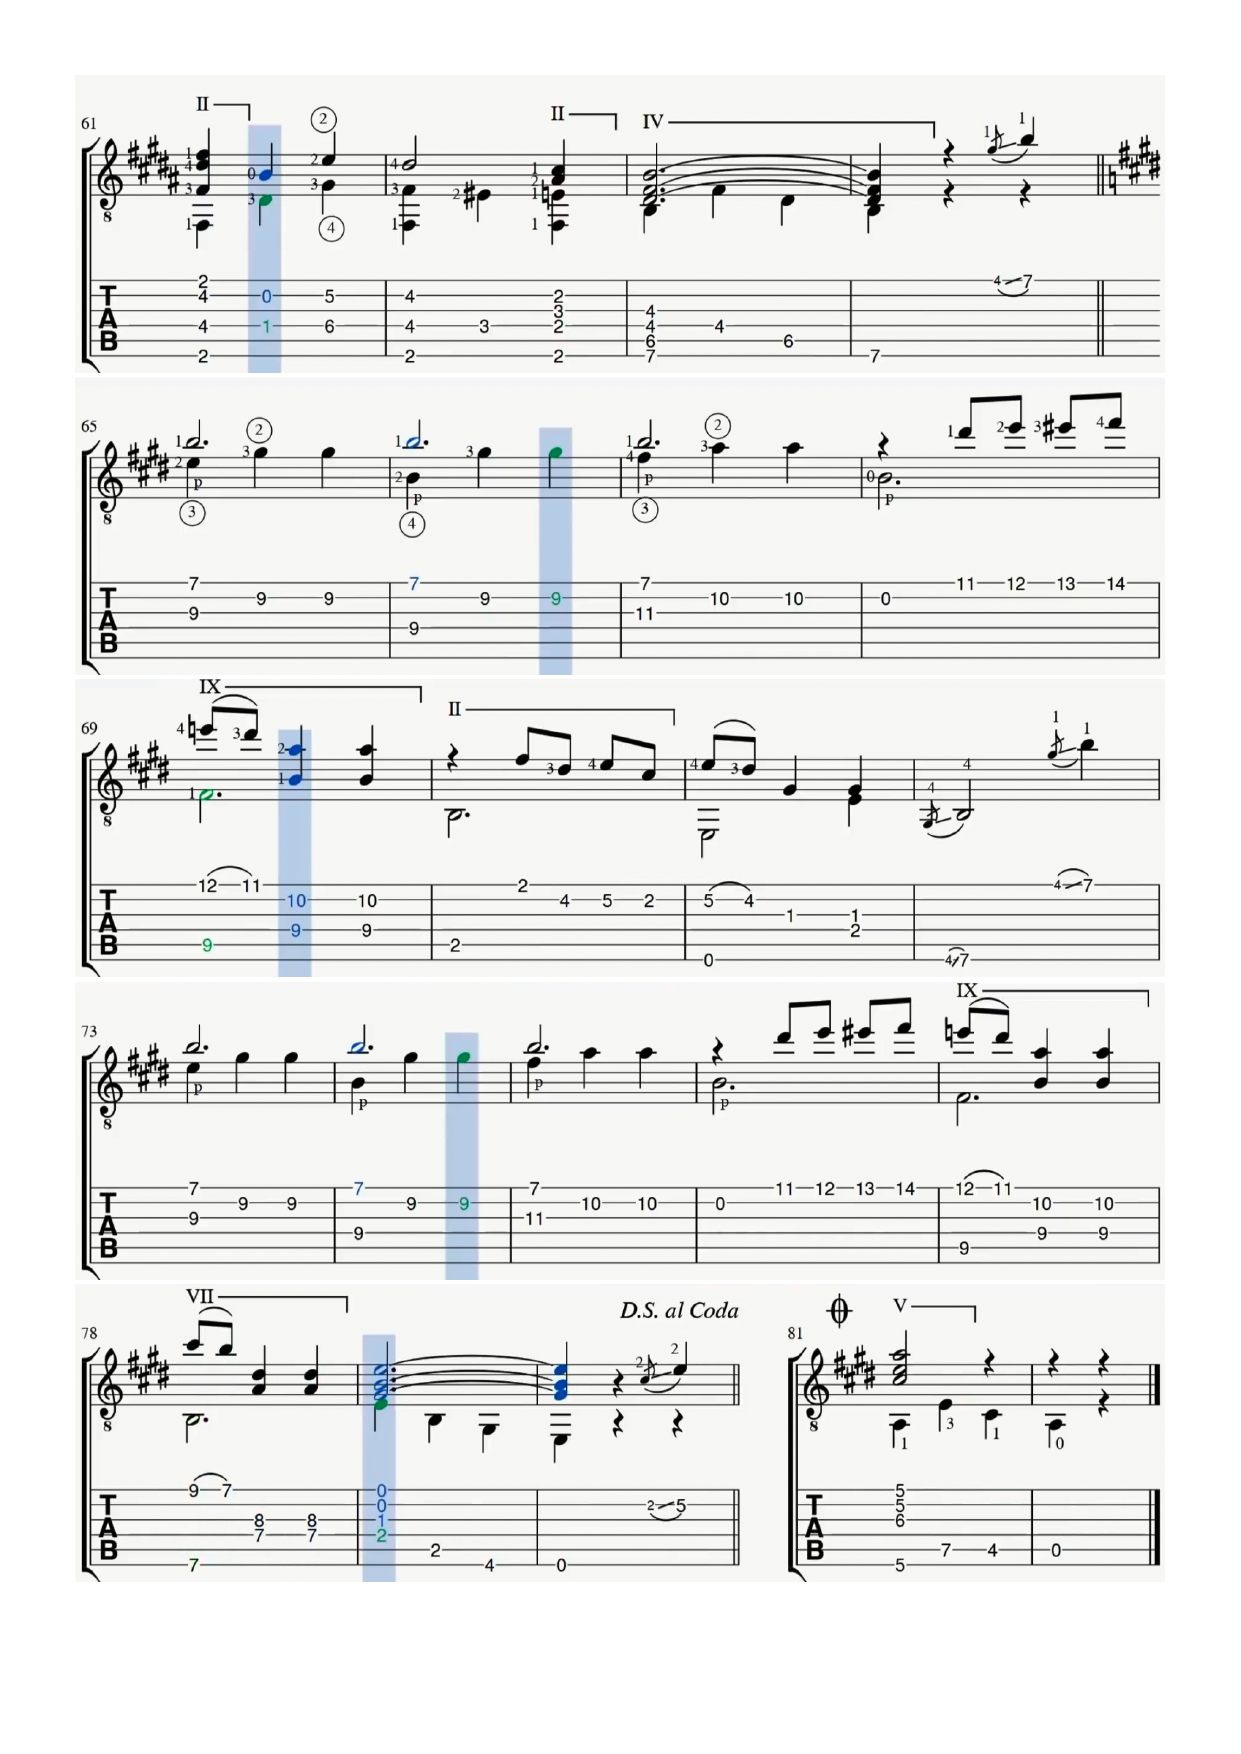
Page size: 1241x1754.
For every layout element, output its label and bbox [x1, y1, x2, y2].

picture [75, 377, 1166, 675]
picture [75, 982, 1166, 1280]
picture [75, 679, 1166, 977]
picture [75, 75, 1166, 373]
picture [75, 1284, 1166, 1582]
